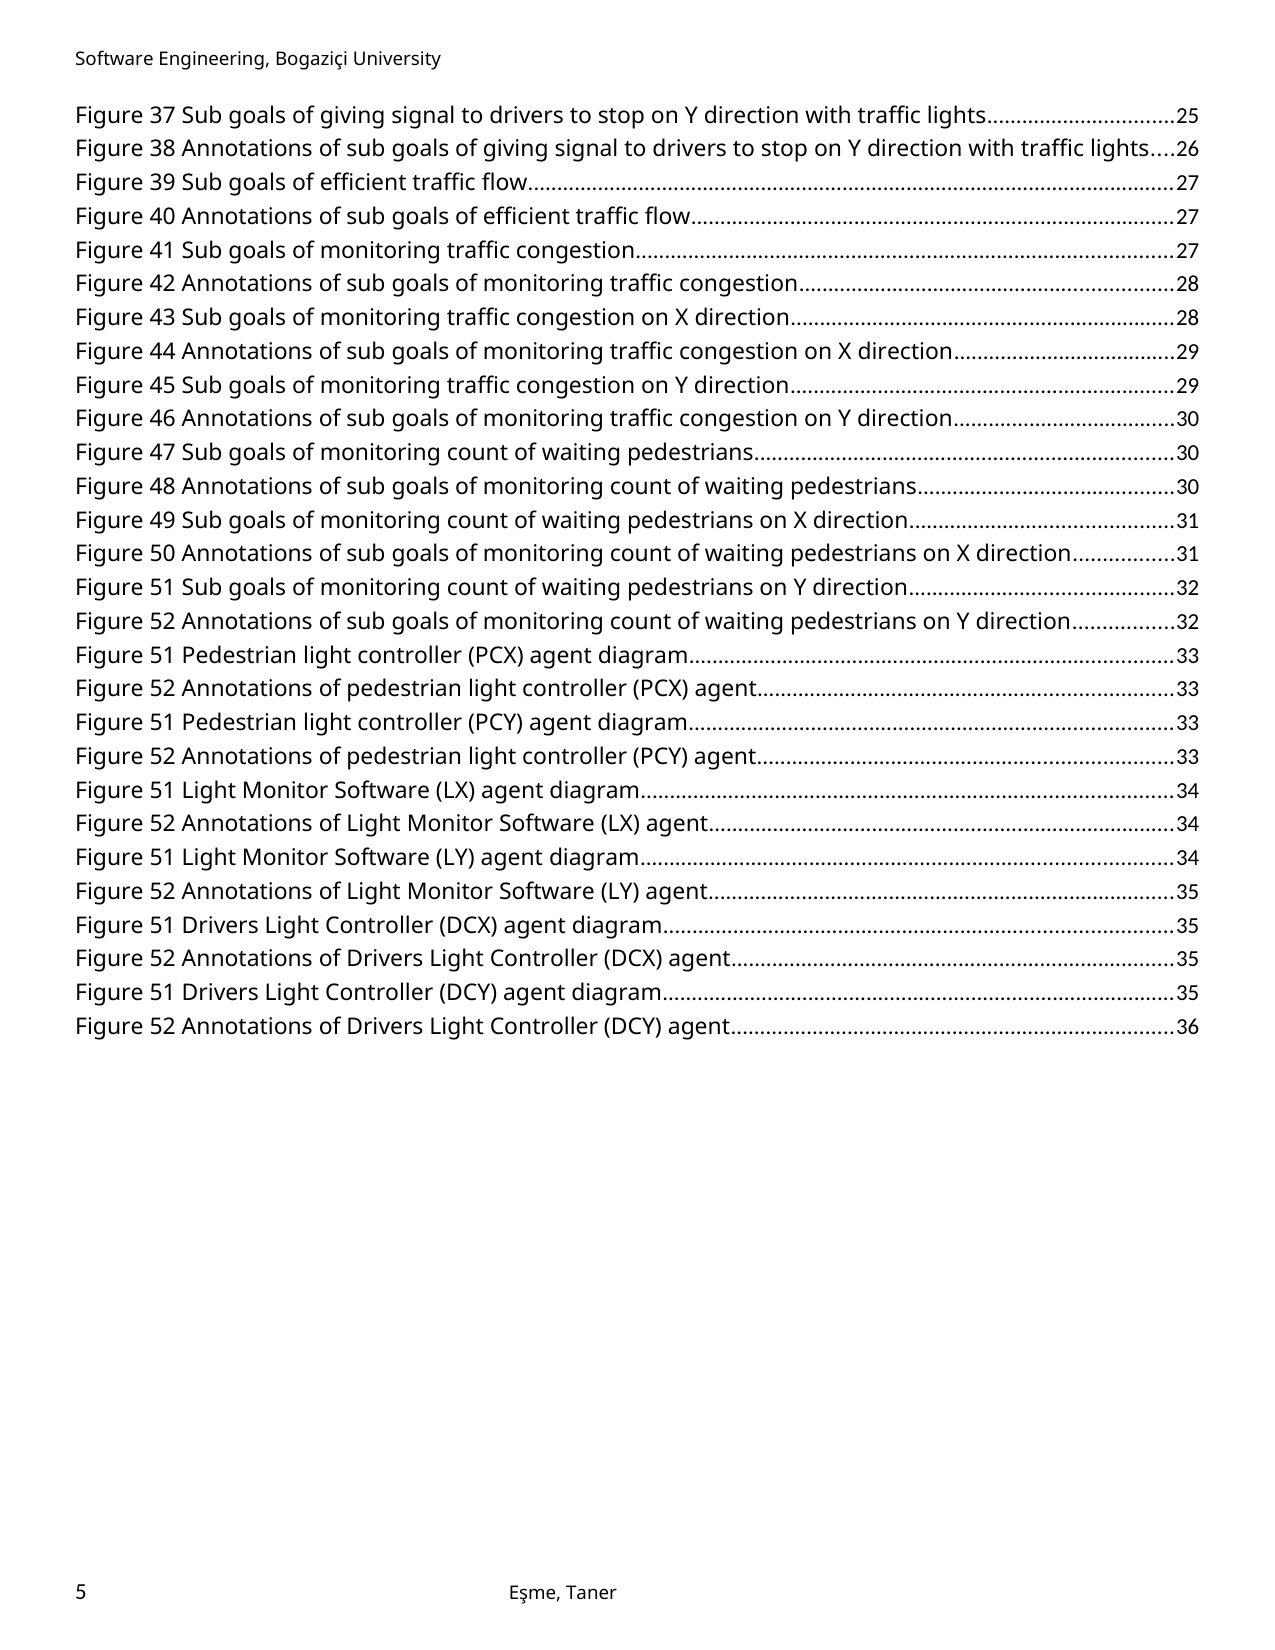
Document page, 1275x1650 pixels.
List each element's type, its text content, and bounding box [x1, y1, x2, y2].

text Figure 46 Annotations of sub goals of monitoring traffic congestion on Y direction 30 [75, 402, 1200, 433]
text Figure 52 Annotations of Drivers Light Controller (DCY) agent 36 [75, 1010, 1200, 1041]
text Figure 52 Annotations of sub goals of monitoring count of waiting pedestrians on Y direction 32 [75, 605, 1200, 636]
text Figure 48 Annotations of sub goals of monitoring count of waiting pedestrians 30 [75, 470, 1200, 501]
text Figure 38 Annotations of sub goals of giving signal to drivers to stop on Y direction with traffic lights 26 [75, 132, 1200, 163]
text Figure 39 Sub goals of efficient traffic flow 27 [75, 166, 1200, 197]
text Figure 52 Annotations of Drivers Light Controller (DCX) agent 35 [75, 942, 1200, 973]
text Figure 43 Sub goals of monitoring traffic congestion on X direction 28 [75, 301, 1200, 332]
text Figure 51 Drivers Light Controller (DCY) agent diagram 35 [75, 976, 1200, 1007]
text Figure 41 Sub goals of monitoring traffic congestion 27 [75, 233, 1200, 265]
text Figure 51 Sub goals of monitoring count of waiting pedestrians on Y direction 32 [75, 571, 1200, 602]
text Figure 51 Light Monitor Software (LX) agent diagram 34 [75, 773, 1200, 805]
text Figure 52 Annotations of Light Monitor Software (LY) agent 35 [75, 875, 1200, 906]
text Figure 52 Annotations of pedestrian light controller (PCY) agent 33 [75, 740, 1200, 771]
text Figure 42 Annotations of sub goals of monitoring traffic congestion 28 [75, 267, 1200, 298]
text Figure 51 Light Monitor Software (LY) agent diagram 34 [75, 841, 1200, 872]
text Figure 37 Sub goals of giving signal to drivers to stop on Y direction with traffic lights 25 [75, 98, 1200, 130]
text Figure 51 Pedestrian light controller (PCX) agent diagram 33 [75, 638, 1200, 670]
text Figure 52 Annotations of pedestrian light controller (PCX) agent 33 [75, 672, 1200, 703]
text Figure 51 Drivers Light Controller (DCX) agent diagram 35 [75, 908, 1200, 940]
text Figure 45 Sub goals of monitoring traffic congestion on Y direction 29 [75, 368, 1200, 400]
text Figure 47 Sub goals of monitoring count of waiting pedestrians 30 [75, 436, 1200, 467]
text Figure 44 Annotations of sub goals of monitoring traffic congestion on X direction 29 [75, 335, 1200, 366]
text Figure 52 Annotations of Light Monitor Software (LX) agent 34 [75, 807, 1200, 838]
text Figure 40 Annotations of sub goals of efficient traffic flow 27 [75, 200, 1200, 231]
text Figure 49 Sub goals of monitoring count of waiting pedestrians on X direction 31 [75, 503, 1200, 535]
text Figure 51 Pedestrian light controller (PCY) agent diagram 33 [75, 706, 1200, 737]
text Figure 50 Annotations of sub goals of monitoring count of waiting pedestrians on X direction 31 [75, 537, 1200, 568]
